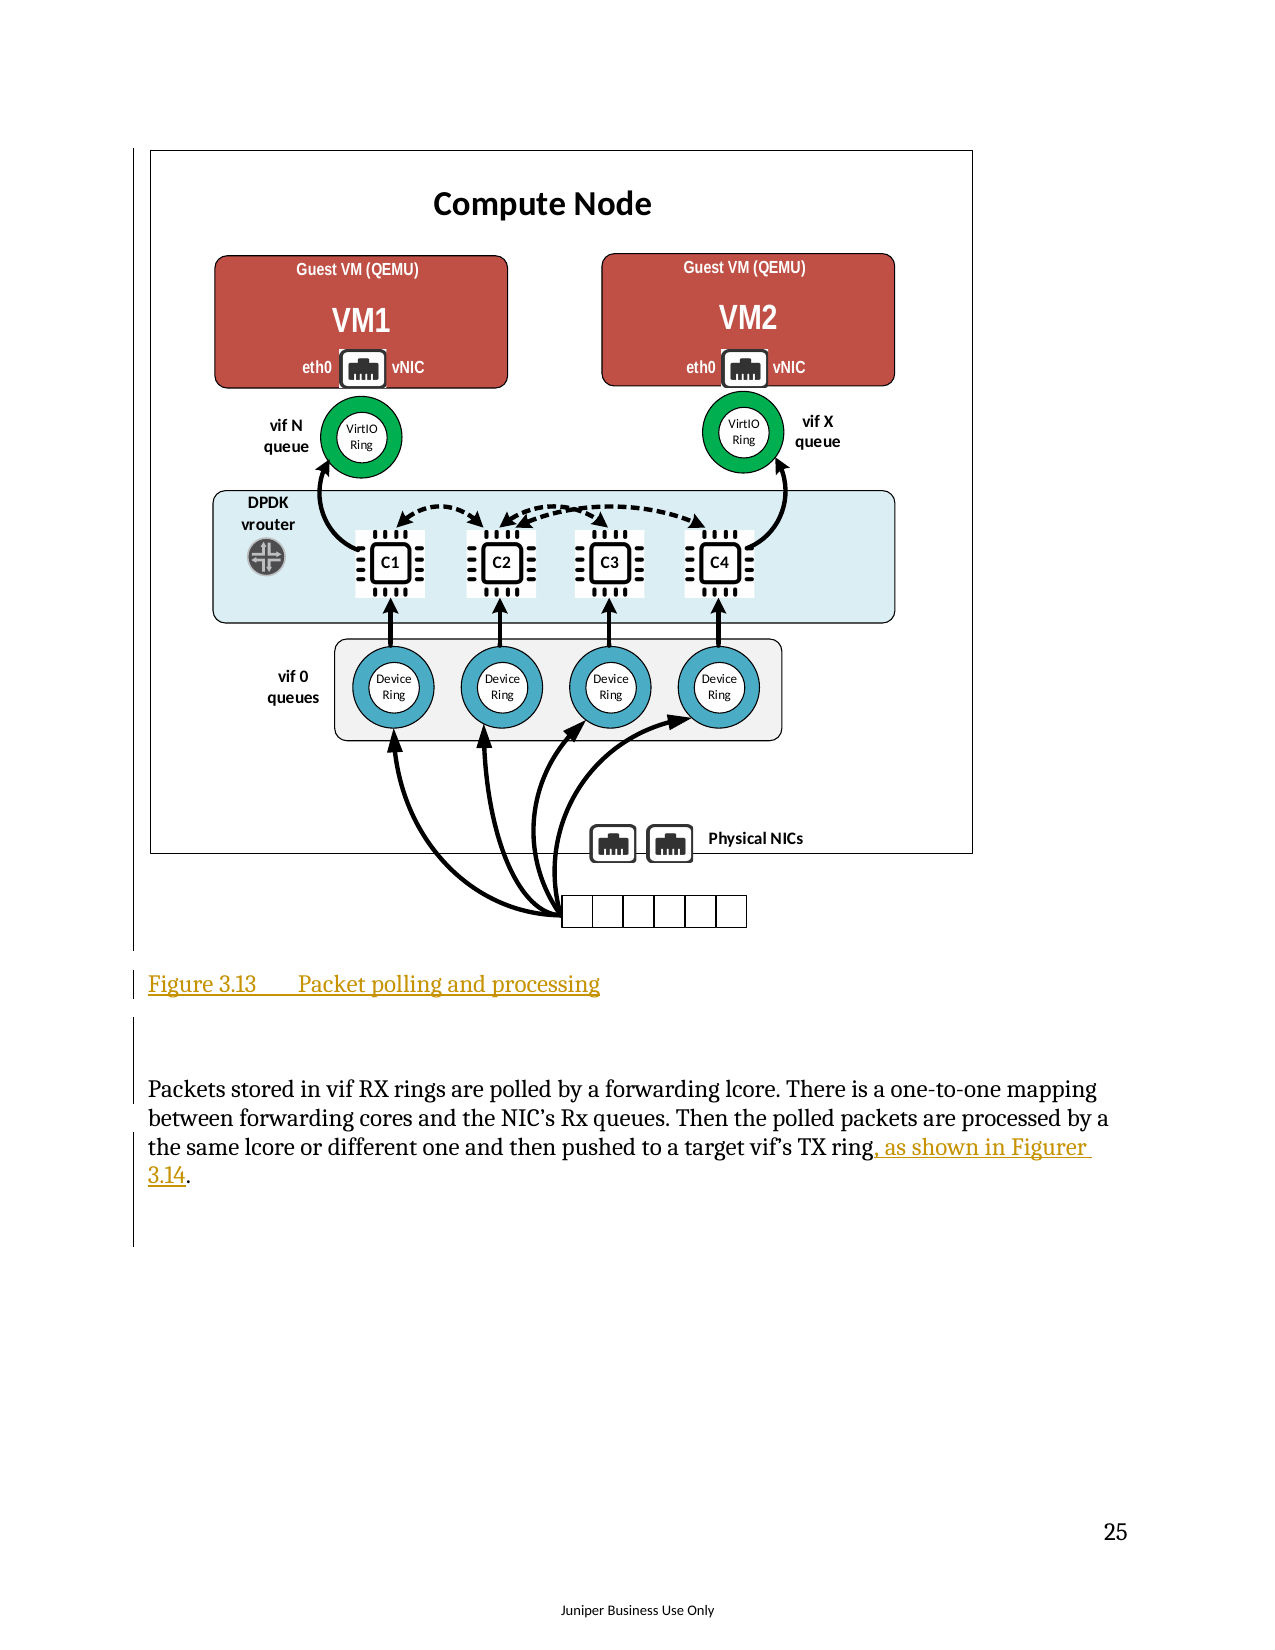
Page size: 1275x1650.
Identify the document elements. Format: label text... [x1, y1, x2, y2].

text Packets stored in vif RX rings are polled by a forwarding lcore. There is a one-to-one mapping between forwarding cores and the NIC’s Rx queues. Then the polled packets are processed by a the same lcore or different one and then pushed to a target vif’s TX ring. [148, 1075, 1127, 1190]
